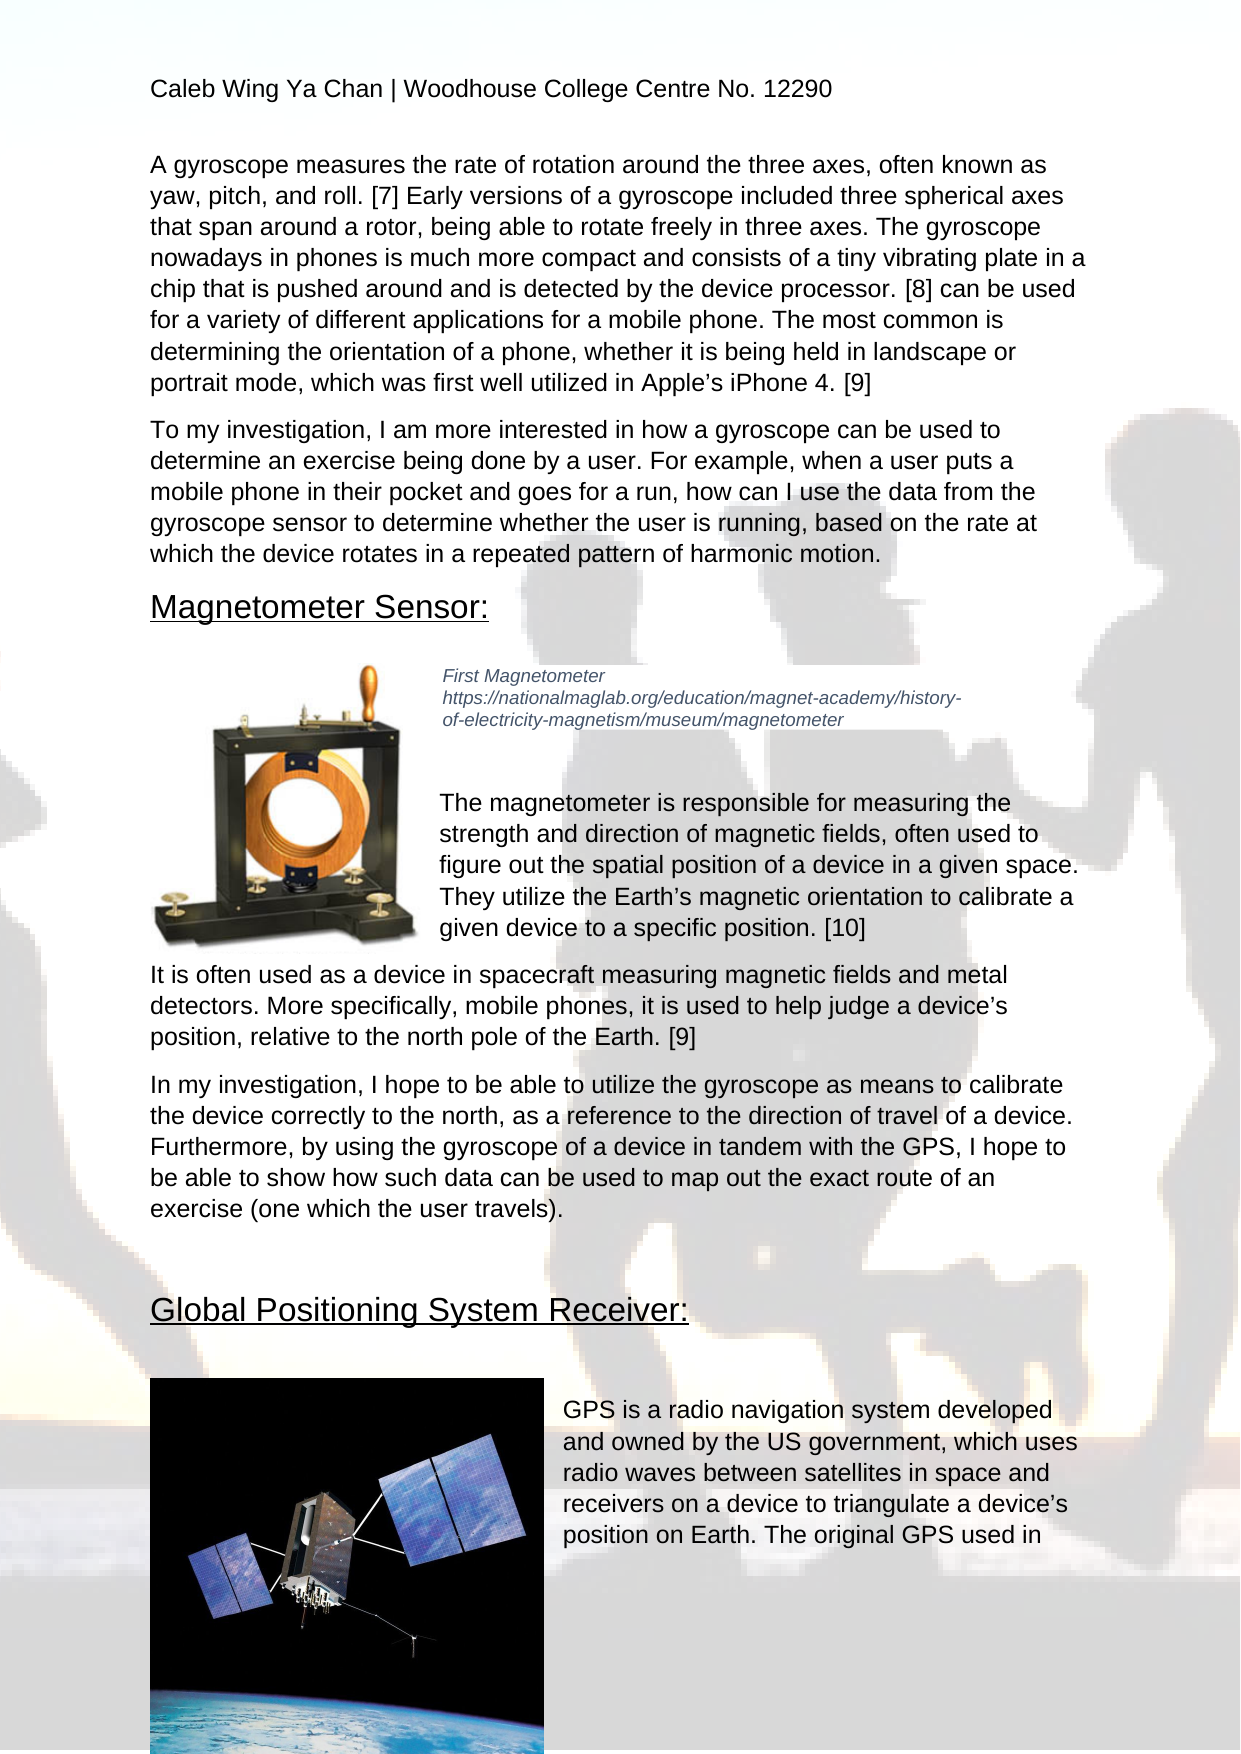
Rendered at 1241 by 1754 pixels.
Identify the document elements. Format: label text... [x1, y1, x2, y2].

text The magnetometer is responsible for measuring the strength and direction of magnetic fields, often used to figure out the spatial position of a device in a given space. They utilize the Earth’s magnetic orientation to calibrate a given device to a specific position. [421, 788, 1090, 941]
text In my investigation, I hope to be able to utilize the gyroscope as means to calibrate the device correctly to the north, as a reference to the direction of travel of a device. Furthermore, by using the gyroscope of a device in tandem with the GPS, I hope to be able to show how such data can be used to map out the exact route of an exercise (one which the user travels). [150, 1070, 1090, 1223]
text It is often used as a device in spacecraft measuring magnetic fields and metal detectors. More specifically, mobile phones, it is used to help judge a device’s position, relative to the north pole of the Earth. [150, 960, 1090, 1051]
picture [150, 663, 421, 954]
text To my investigation, I am more interested in how a gyroscope can be used to determine an exercise being done by a user. For example, when a user puts a mobile phone in their pocket and goes for a run, how can I use the data from the gyroscope sensor to determine whether the user is running, based on the rate at which the device rotates in a repeated pattern of harmonic motion. [150, 415, 1090, 568]
picture [150, 1378, 544, 1754]
text Magnetometer Sensor: [150, 587, 1090, 626]
text Global Positioning System Receiver: [150, 1289, 1090, 1328]
text A gyroscope measures the rate of rotation around the three axes, often known as yaw, pitch, and roll. Early versions of a gyroscope included three spherical axes that span around a rotor, being able to rotate freely in three axes. The gyroscope nowadays in phones is much more compact and consists of a tiny vibrating plate in a chip that is pushed around and is detected by the device processor. can be used for a variety of different applications for a mobile phone. The most common is determining the orientation of a phone, whether it is being held in landscape or portrait mode, which was first well utilized in Apple’s iPhone 4. [150, 150, 1090, 396]
